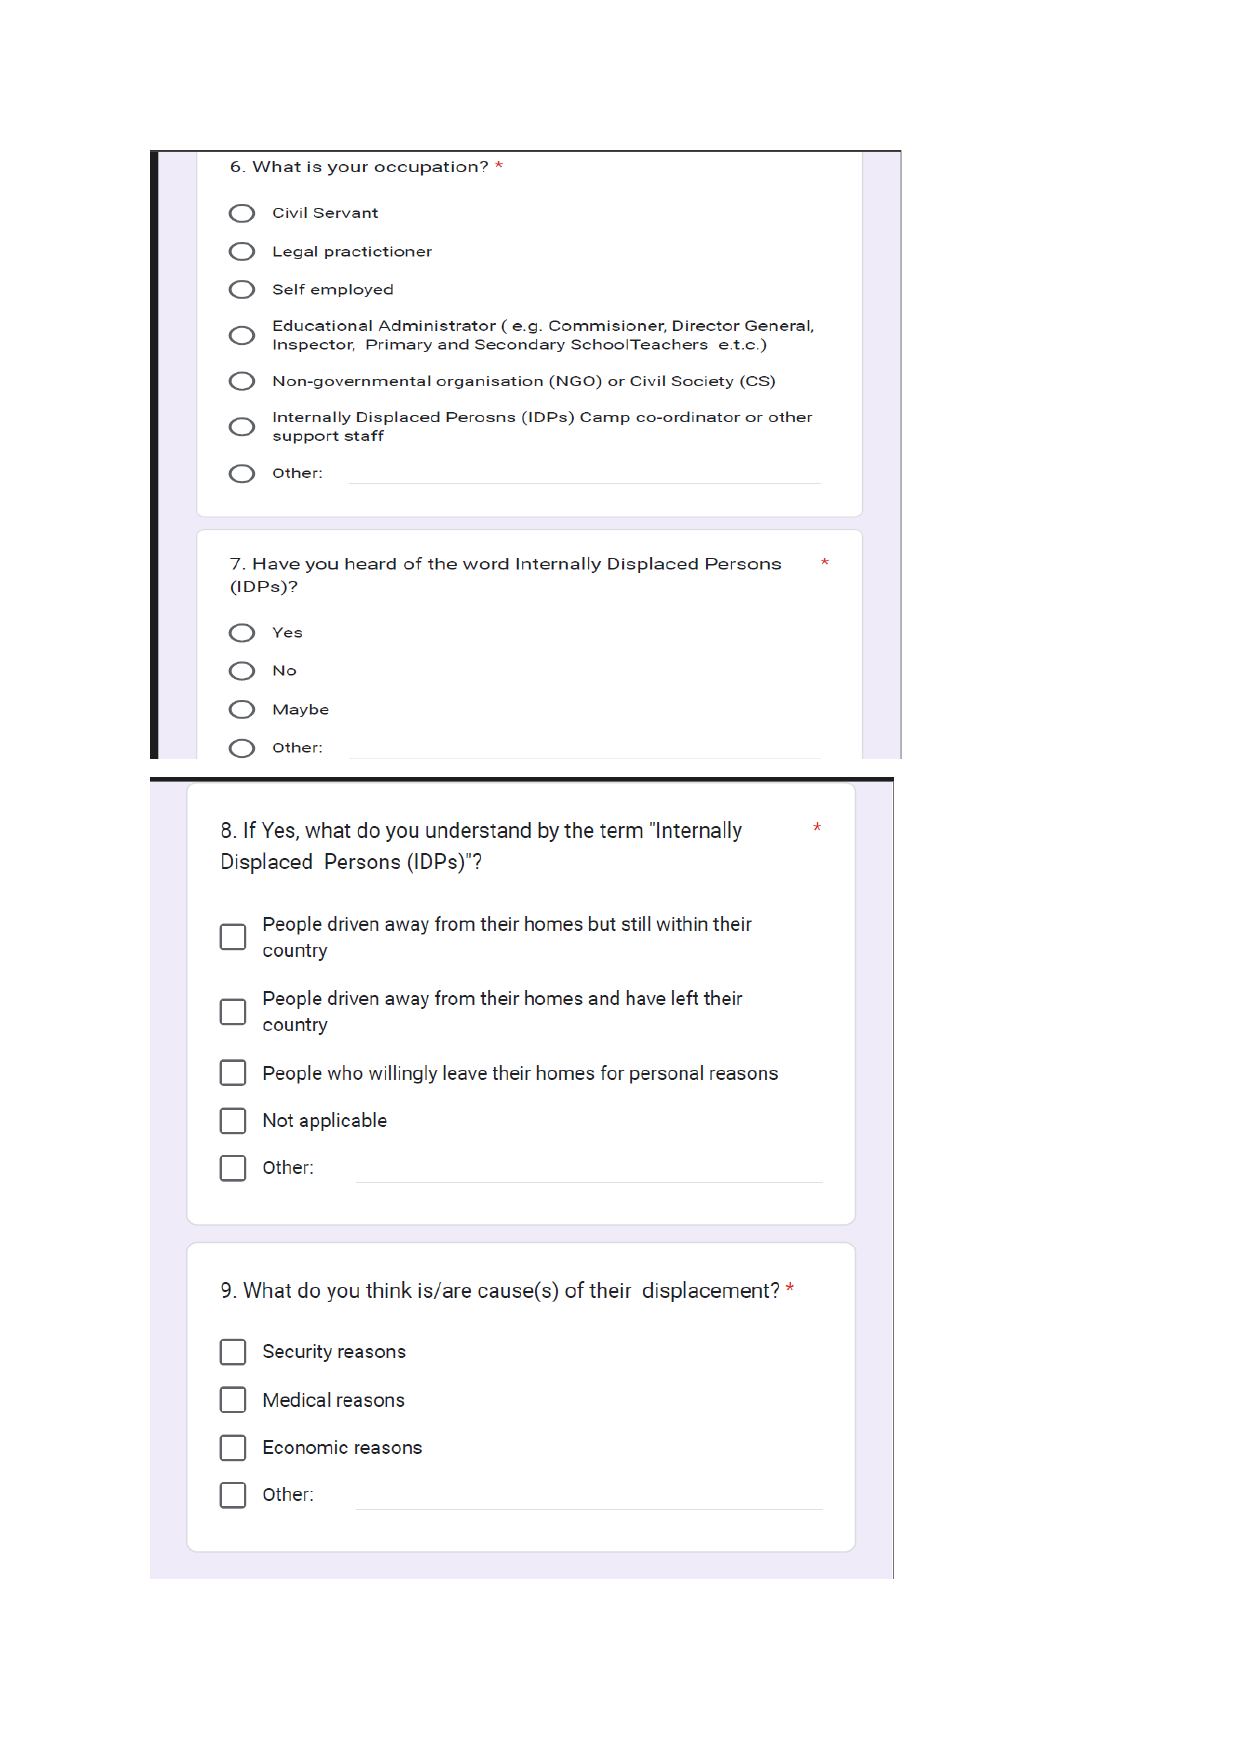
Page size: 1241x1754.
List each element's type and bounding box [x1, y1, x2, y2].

picture [150, 150, 902, 759]
picture [150, 777, 894, 1579]
